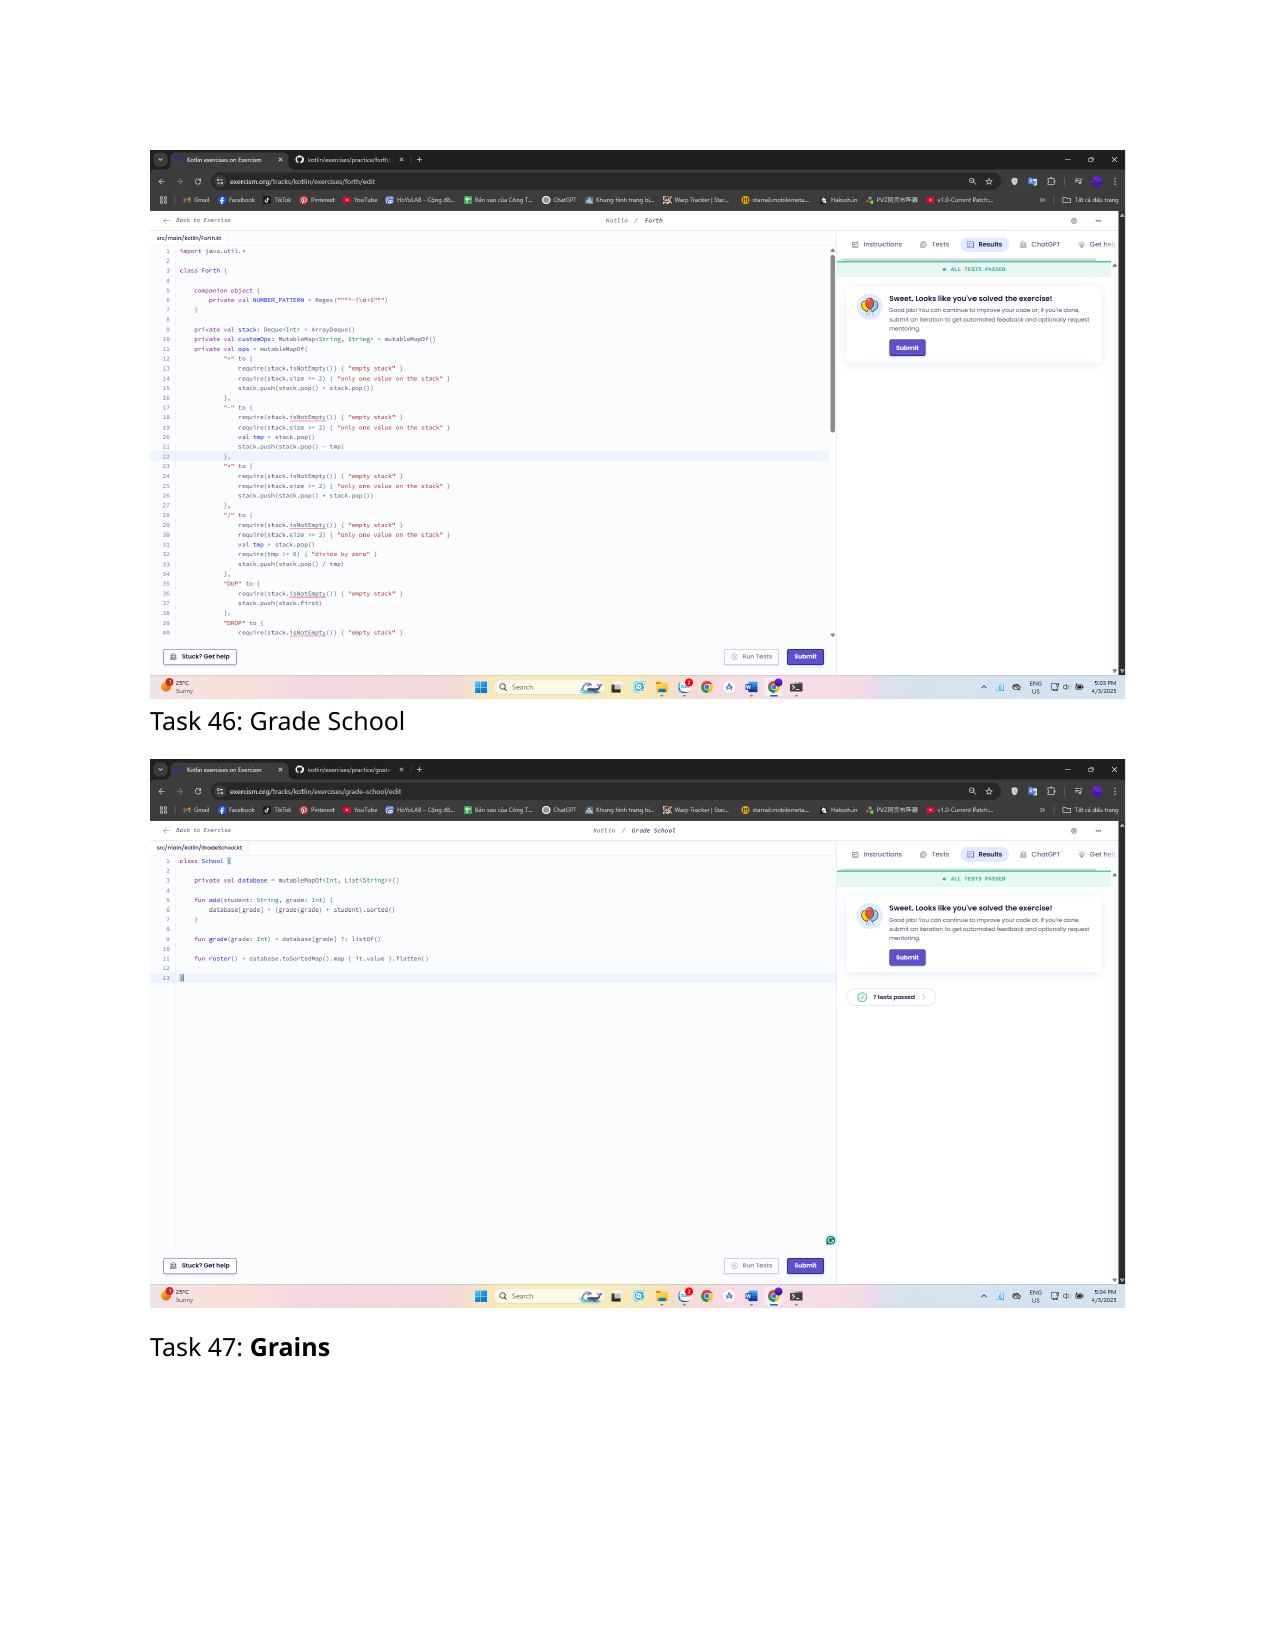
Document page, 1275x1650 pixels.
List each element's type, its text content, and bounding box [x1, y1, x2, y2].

text Task 47: Grains [150, 1329, 1125, 1364]
picture [150, 150, 1125, 699]
picture [150, 759, 1125, 1308]
text Task 46: Grade School [150, 699, 1125, 738]
